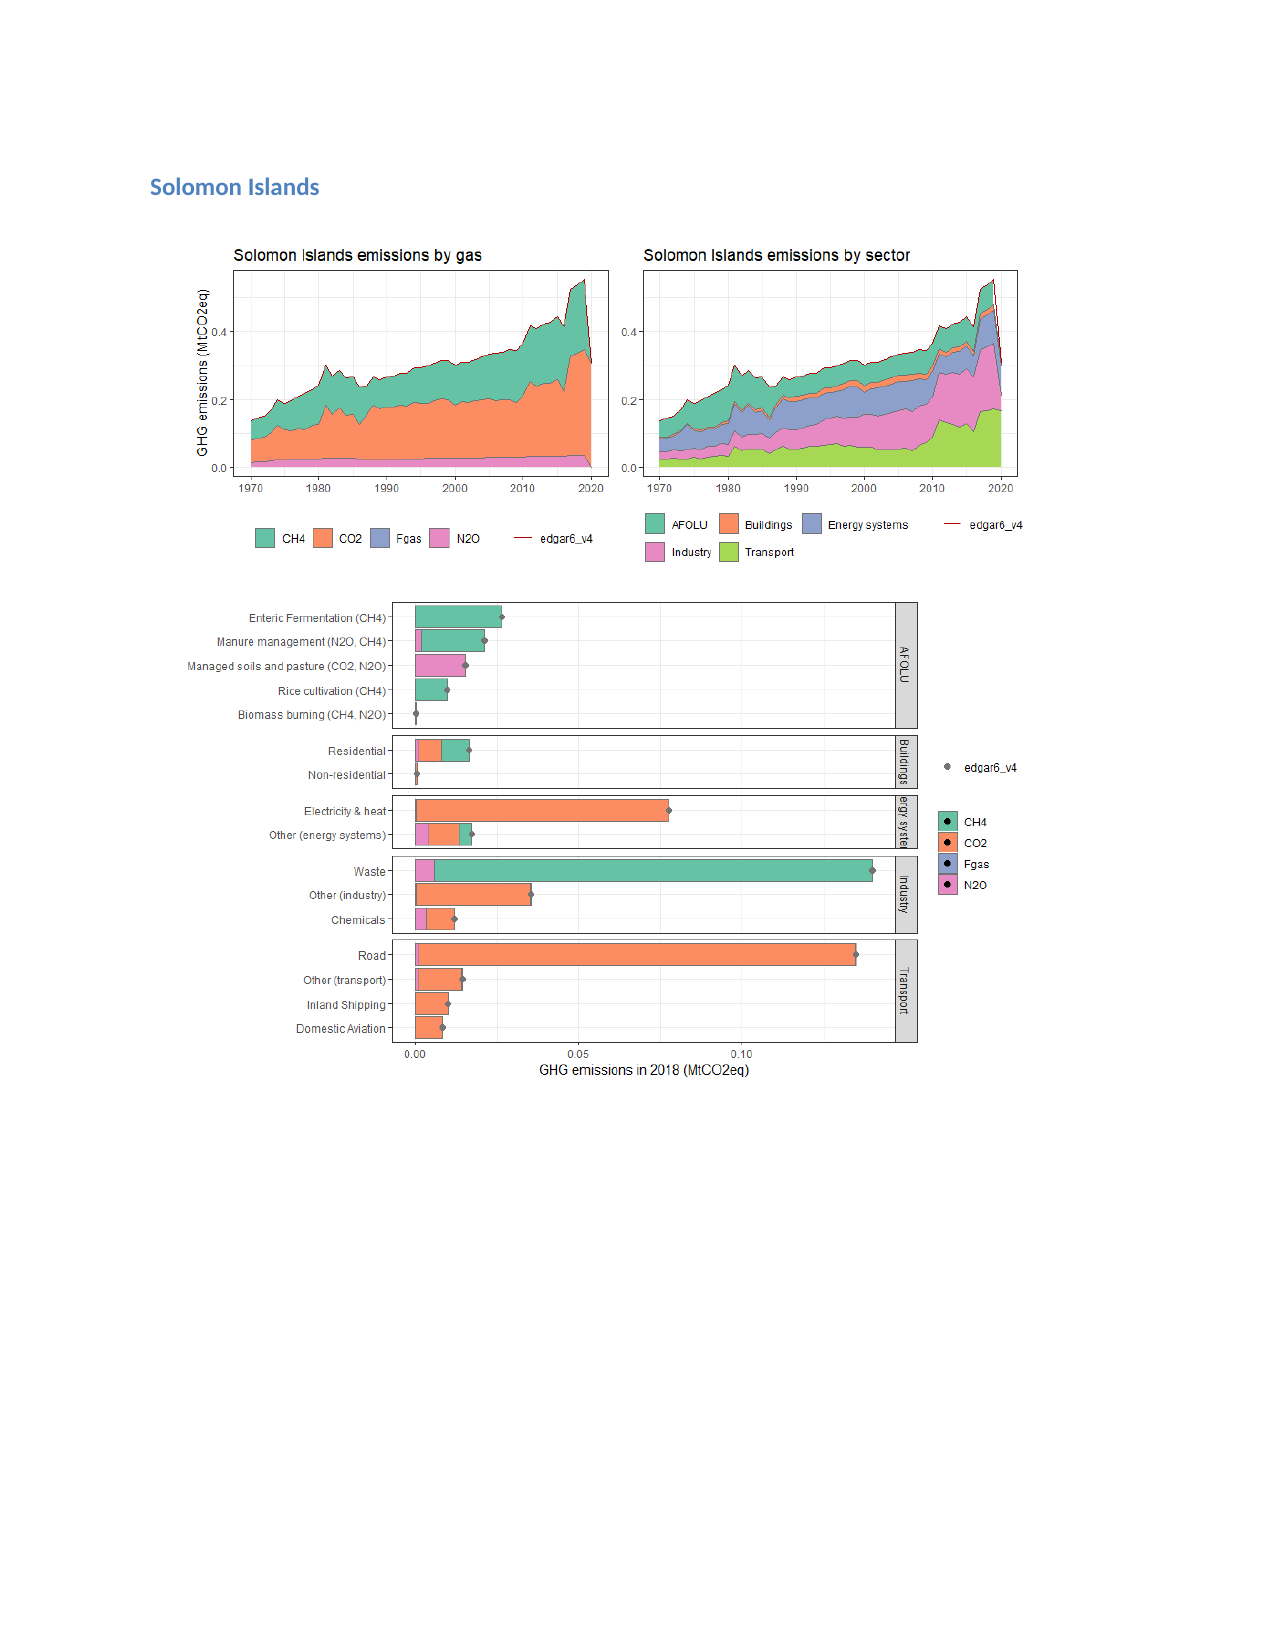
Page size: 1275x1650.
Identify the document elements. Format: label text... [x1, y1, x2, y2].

picture [168, 220, 1044, 1096]
subtitle Solomon Islands [150, 171, 1125, 201]
